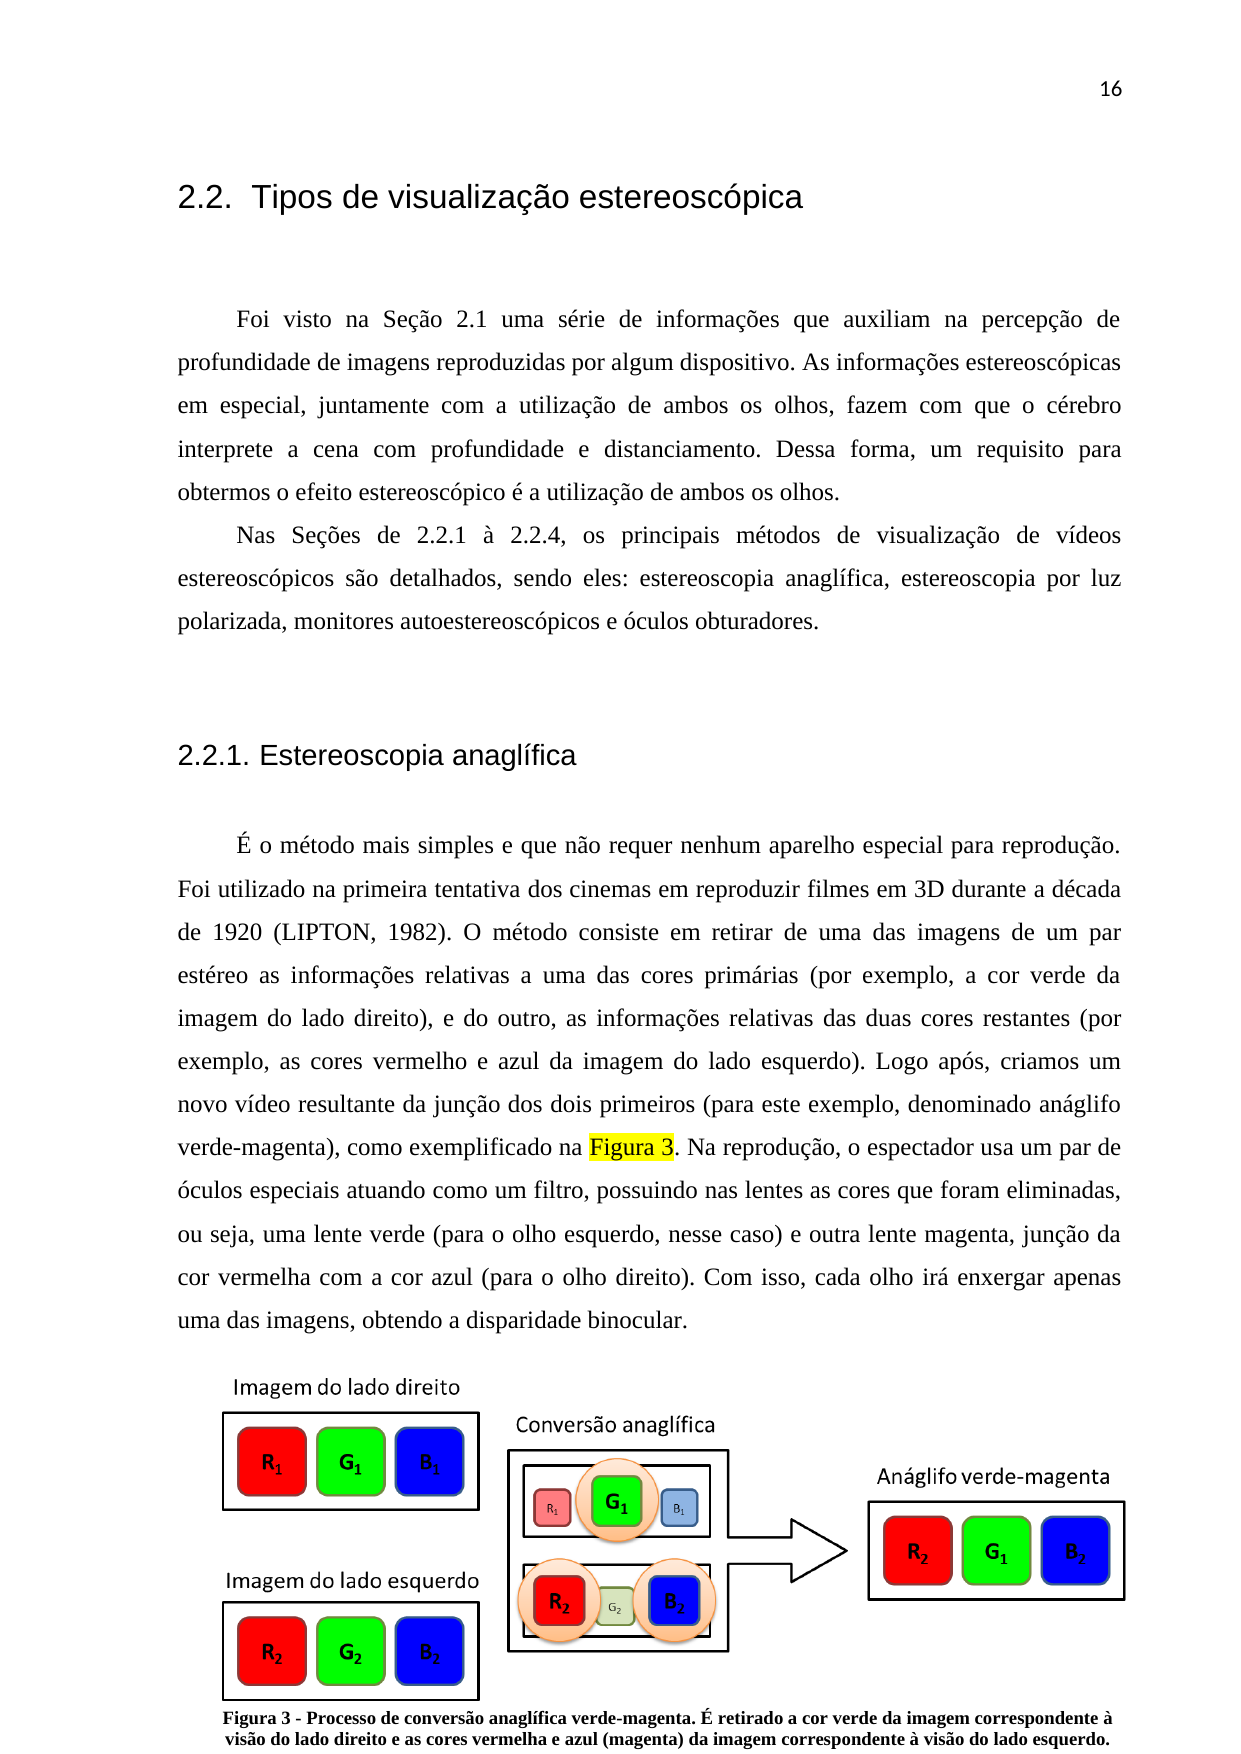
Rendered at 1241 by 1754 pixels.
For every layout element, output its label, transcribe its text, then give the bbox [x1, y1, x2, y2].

subtitle Tipos de visualização estereoscópica [177, 177, 1122, 216]
picture [210, 1364, 1126, 1701]
list É o método mais simples e que não requer nenhum aparelho especial para reprodução. Foi utilizado na primeira tentativa dos cinemas em reproduzir filmes em 3D durante a década de 1920 (LIPTON, 1982). O método consiste em retirar de uma das imagens de um par estéreo as informações relativas a uma das cores primárias (por exemplo, a cor verde da imagem do lado direito), e do outro, as informações relativas das duas cores restantes (por exemplo, as cores vermelho e azul da imagem do lado esquerdo). Logo após, criamos um novo vídeo resultante da junção dos dois primeiros (para este exemplo, denominado anáglifo verde-magenta), como exemplificado na Figura 3. Na reprodução, o espectador usa um par de óculos especiais atuando como um filtro, possuindo nas lentes as cores que foram eliminadas, ou seja, uma lente verde (para o olho esquerdo, nesse caso) e outra lente magenta, junção da cor vermelha com a cor azul (para o olho direito). Com isso, cada olho irá enxergar apenas uma das imagens, obtendo a disparidade binocular. [177, 831, 1122, 1334]
list Nas Seções de 2.2.1 à 2.2.4, os principais métodos de visualização de vídeos estereoscópicos são detalhados, sendo eles: estereoscopia anaglífica, estereoscopia por luz polarizada, monitores autoestereoscópicos e óculos obturadores. [177, 520, 1122, 635]
list Foi visto na Seção 2.1 uma série de informações que auxiliam na percepção de profundidade de imagens reproduzidas por algum dispositivo. As informações estereoscópicas em especial, juntamente com a utilização de ambos os olhos, fazem com que o cérebro interprete a cena com profundidade e distanciamento. Dessa forma, um requisito para obtermos o efeito estereoscópico é a utilização de ambos os olhos. [177, 304, 1122, 506]
subtitle Estereoscopia anaglífica [177, 738, 1122, 771]
